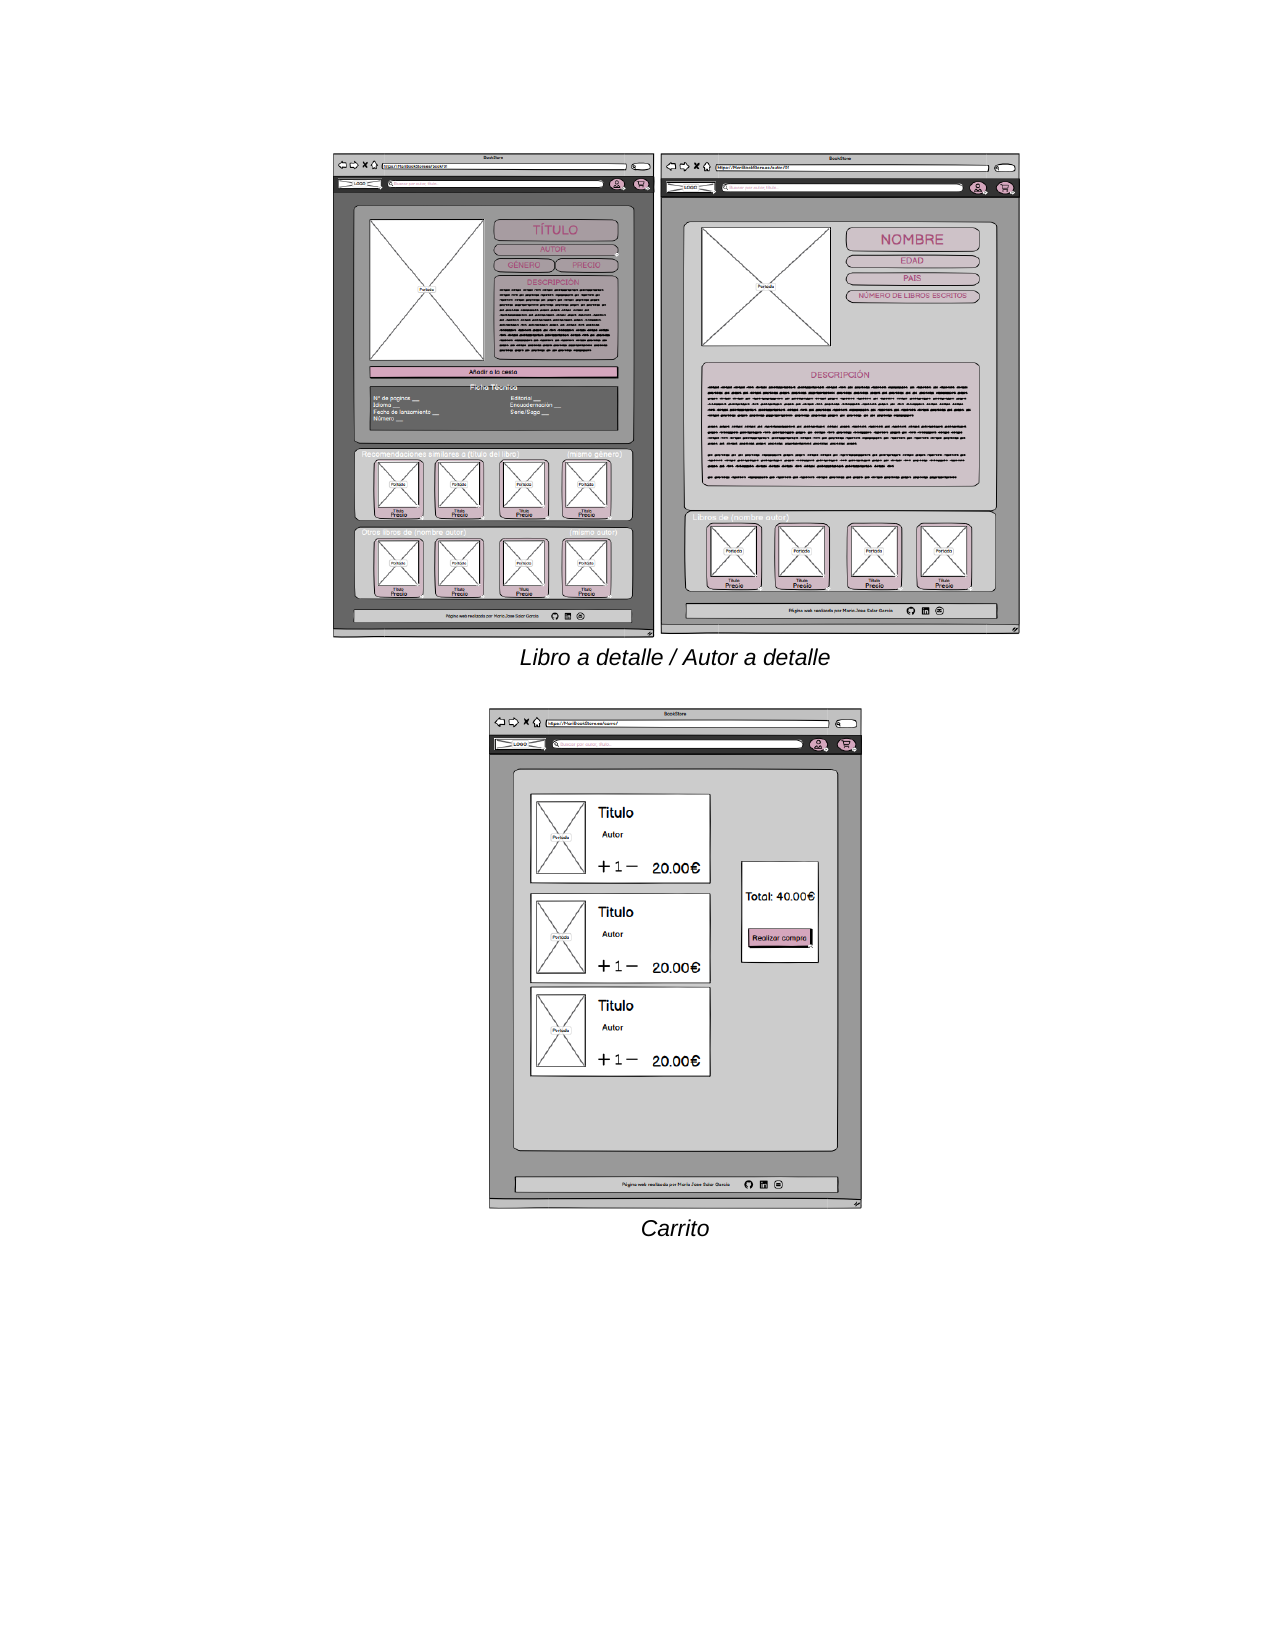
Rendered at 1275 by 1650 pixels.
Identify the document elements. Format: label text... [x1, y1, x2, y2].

picture [328, 150, 1022, 641]
list Carrito [262, 1215, 1087, 1242]
picture [486, 704, 864, 1212]
list Libro a detalle / Autor a detalle [262, 644, 1087, 671]
